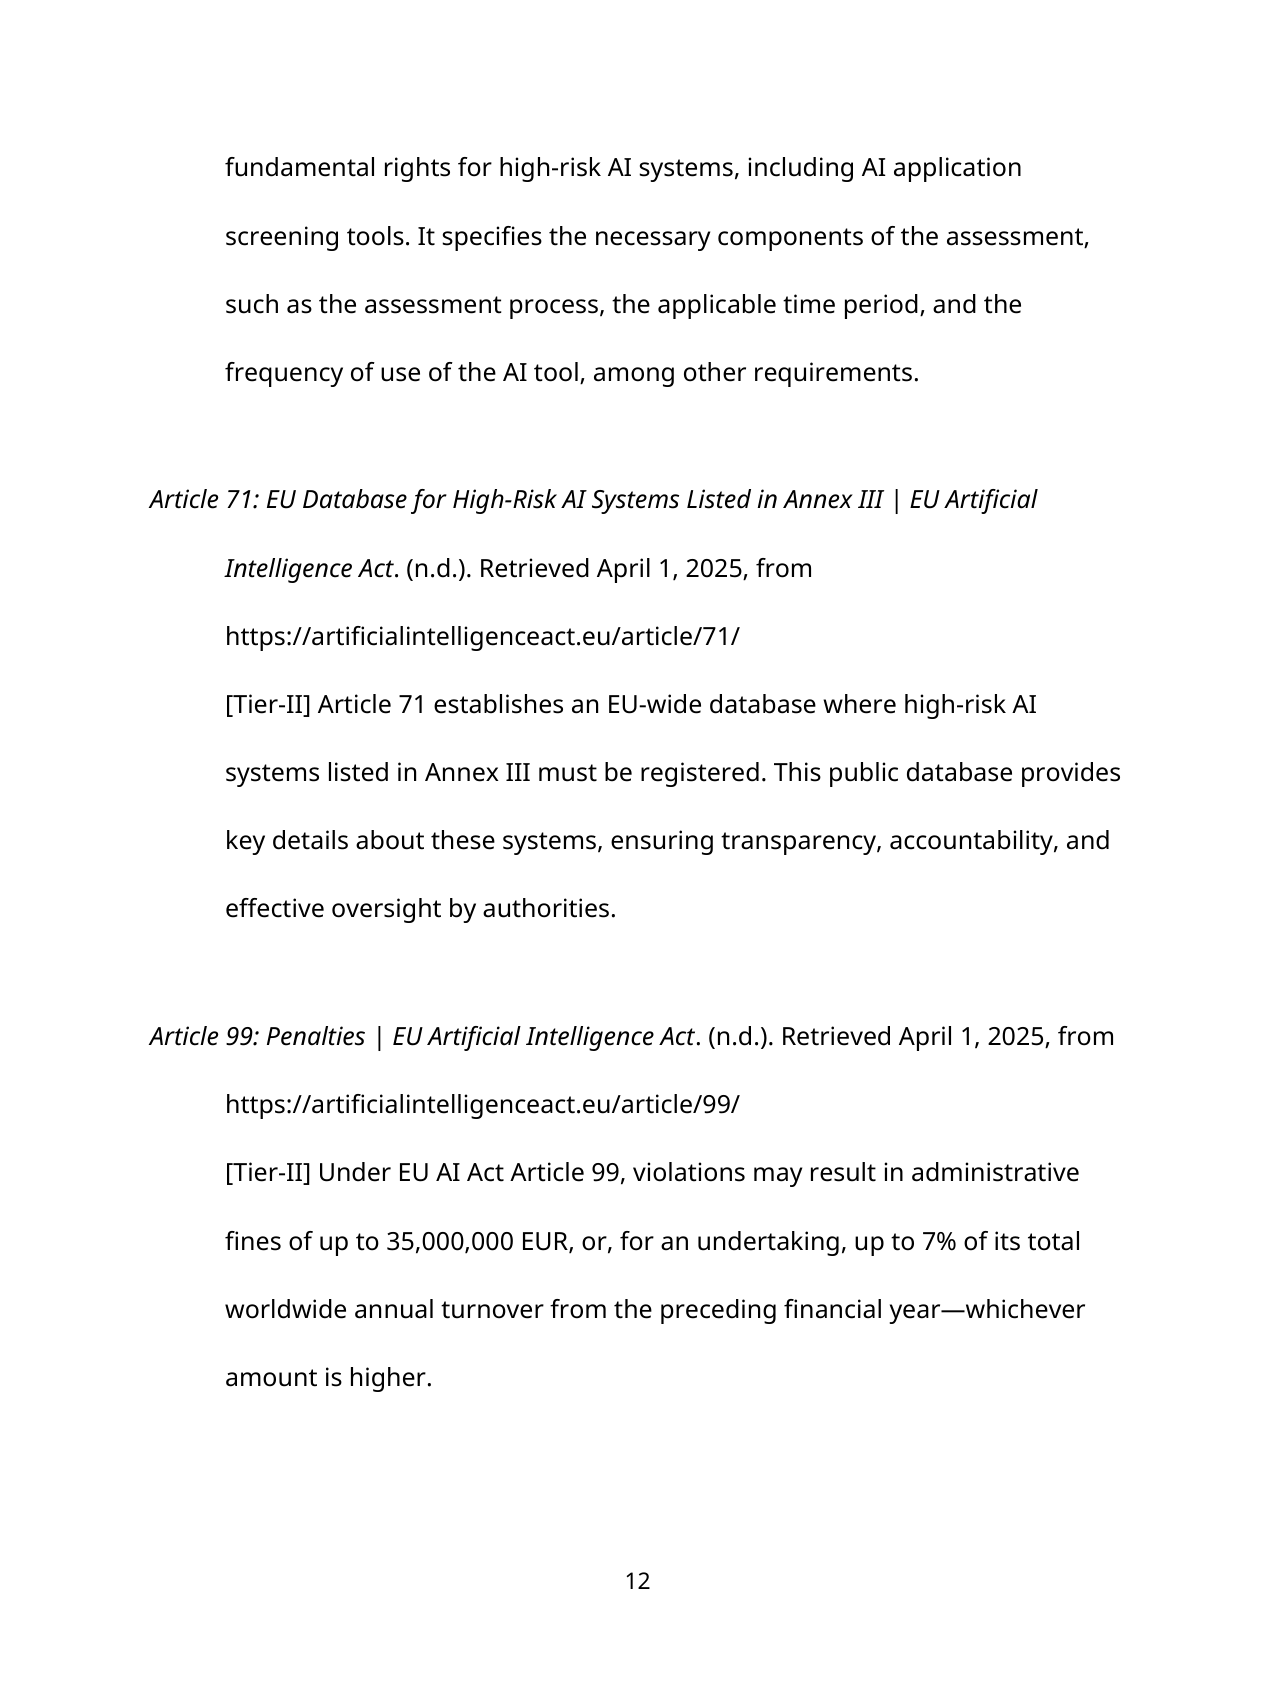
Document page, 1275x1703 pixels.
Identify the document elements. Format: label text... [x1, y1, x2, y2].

text Article 71: EU Database for High-Risk AI Systems Listed in Annex III | EU Artificial Intelligence Act. (n.d.). Retrieved April 1, 2025, from https://artificialintelligenceact.eu/article/71/ [Tier-II] Article 71 establishes an EU-wide database where high-risk AI systems listed in Annex III must be registered. This public database provides key details about these systems, ensuring transparency, accountability, and effective oversight by authorities. [150, 482, 1125, 987]
text Article 99: Penalties | EU Artificial Intelligence Act. (n.d.). Retrieved April 1, 2025, from https://artificialintelligenceact.eu/article/99/ [Tier-II] Under EU AI Act Article 99, violations may result in administrative fines of up to 35,000,000 EUR, or, for an undertaking, up to 7% of its total worldwide annual turnover from the preceding financial year—whichever amount is higher. [150, 1019, 1125, 1456]
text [150, 150, 1125, 451]
